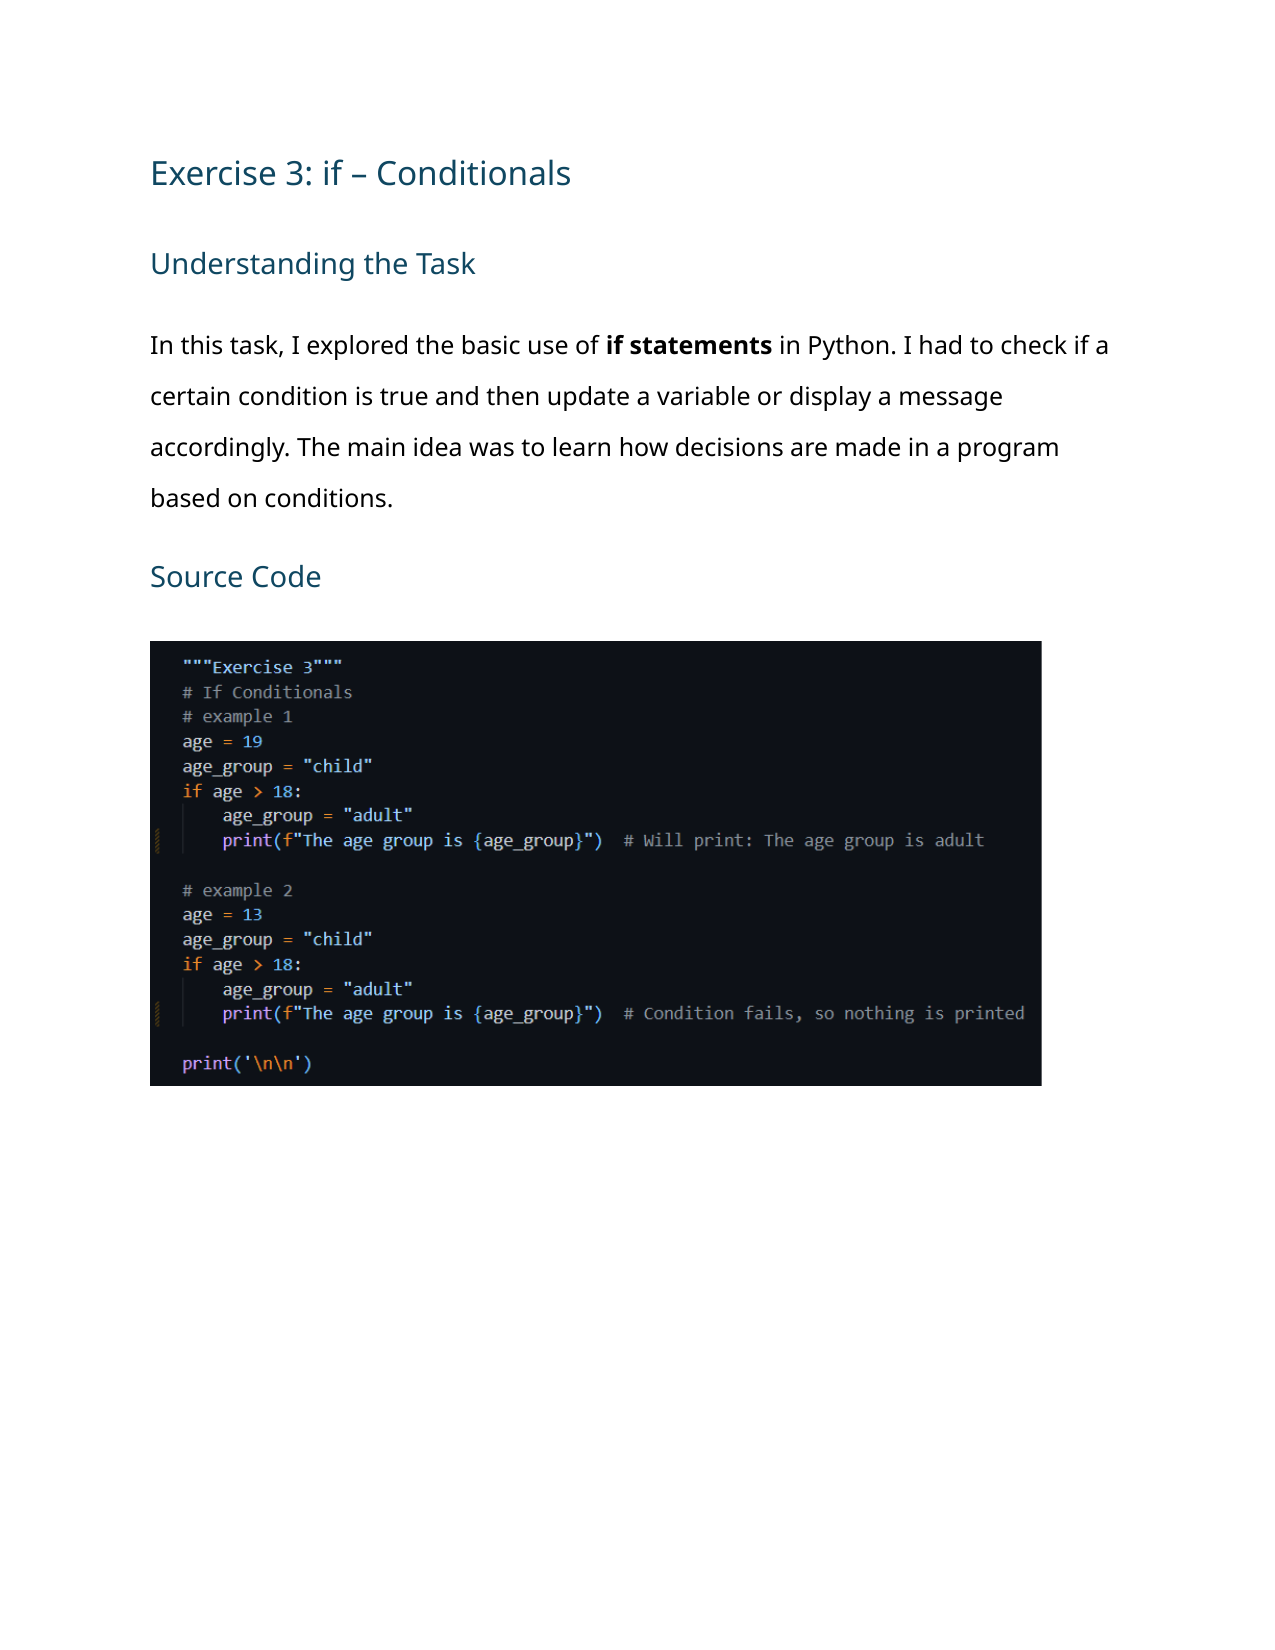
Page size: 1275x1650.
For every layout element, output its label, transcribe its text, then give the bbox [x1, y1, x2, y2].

subtitle Exercise 3: if – Conditionals [150, 150, 1125, 195]
subtitle Understanding the Task [150, 243, 1125, 283]
text In this task, I explored the basic use of if statements in Python. I had to check if a certain condition is true and then update a variable or display a message accordingly. The main idea was to learn how decisions are made in a program based on conditions. [150, 328, 1125, 515]
picture [150, 641, 1042, 1086]
subtitle Source Code [150, 557, 1125, 596]
